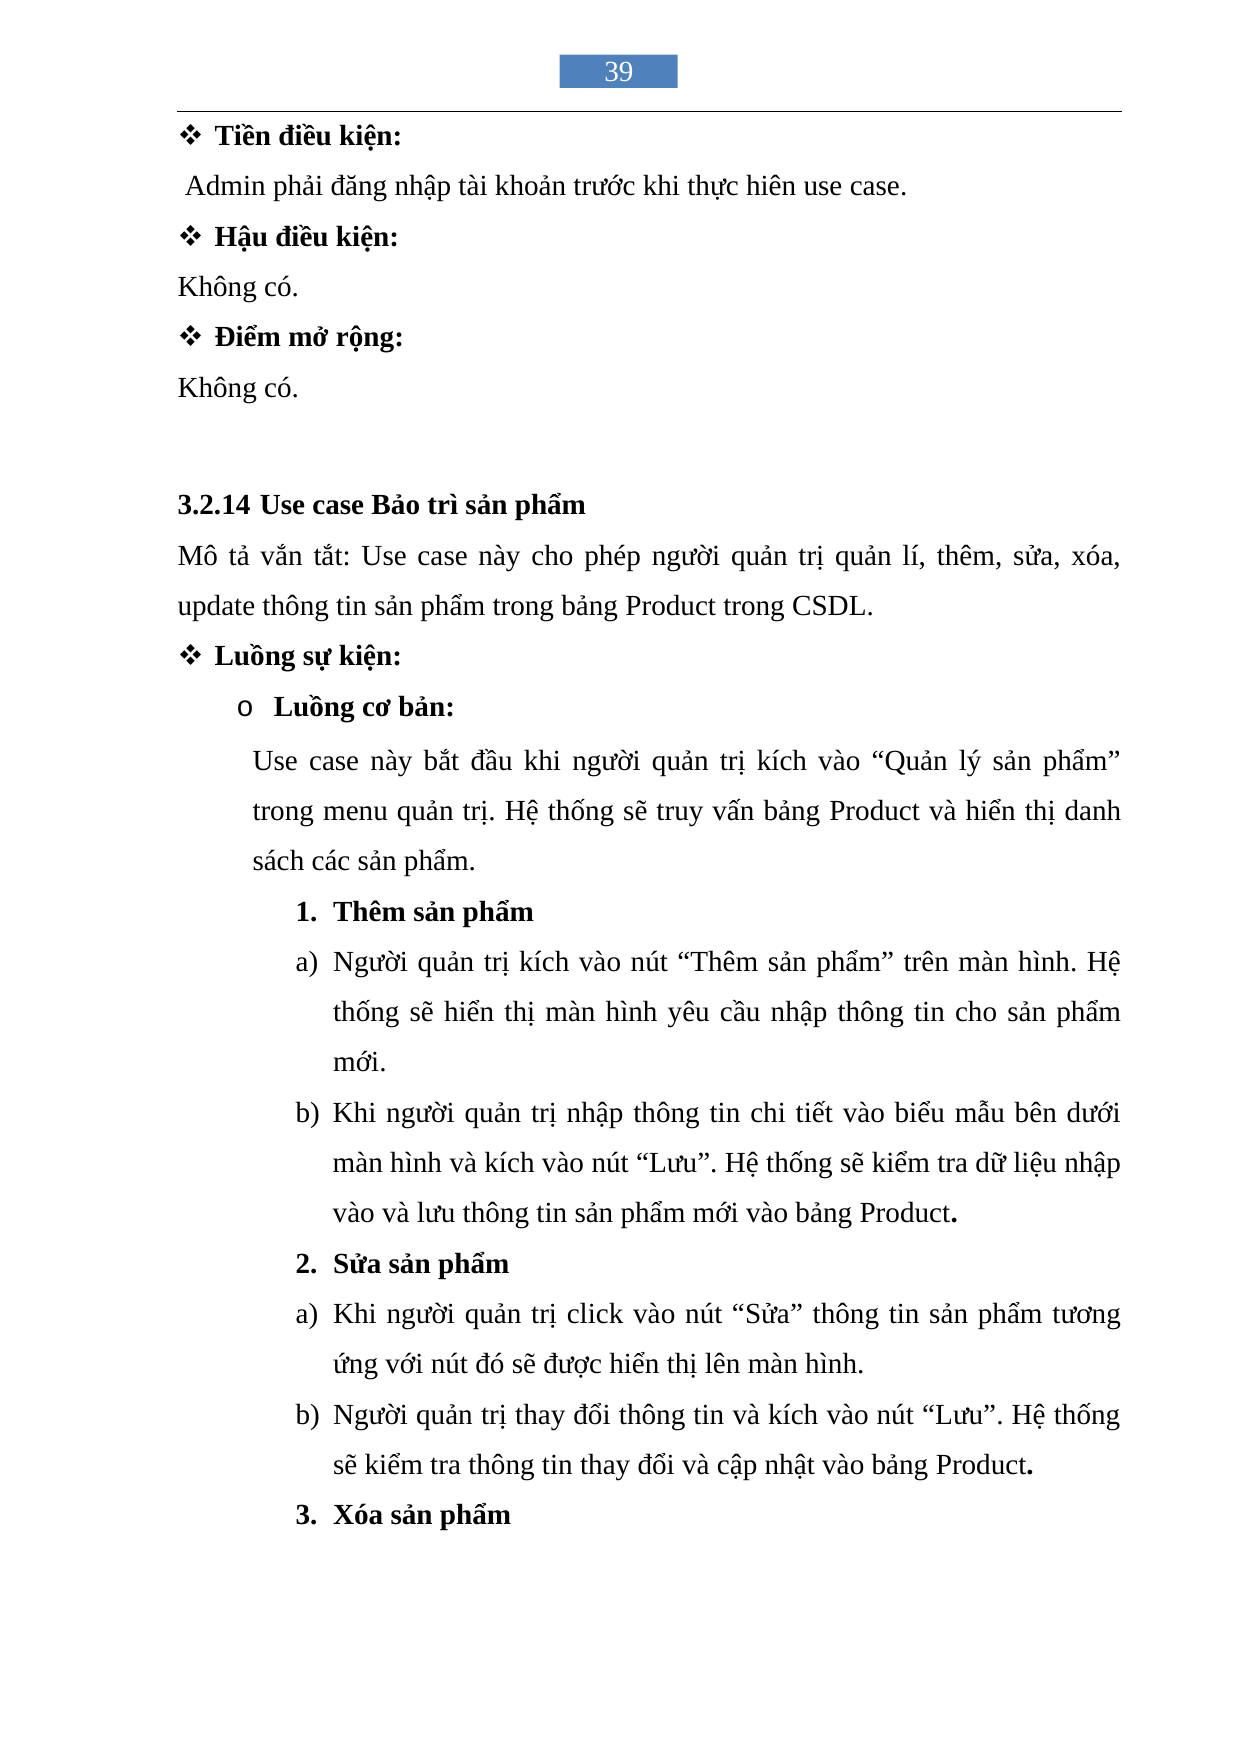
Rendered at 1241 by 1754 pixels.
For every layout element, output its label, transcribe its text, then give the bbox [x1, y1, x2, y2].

list Hậu điều kiện: [177, 219, 1122, 252]
text Không có. [177, 269, 1122, 303]
text Admin phải đăng nhập tài khoản trước khi thực hiên use case. [177, 168, 1122, 202]
list Điểm mở rộng: [177, 319, 1122, 353]
list Tiền điều kiện: [177, 118, 1122, 152]
list Khi người quản trị nhập thông tin chi tiết vào biểu mẫu bên dưới màn hình và kích vào nút “Lưu”. Hệ thống sẽ kiểm tra dữ liệu nhập vào và lưu thông tin sản phẩm mới vào bảng Product. [295, 1095, 1122, 1229]
list Luồng cơ bản: [236, 689, 1122, 725]
text Use case này bắt đầu khi người quản trị kích vào “Quản lý sản phẩm” trong menu quản trị. Hệ thống sẽ truy vấn bảng Product và hiển thị danh sách các sản phẩm. [252, 743, 1122, 877]
subtitle Use case Bảo trì sản phẩm [177, 487, 1122, 521]
list Khi người quản trị click vào nút “Sửa” thông tin sản phẩm tương ứng với nút đó sẽ được hiển thị lên màn hình. [295, 1296, 1122, 1380]
list Xóa sản phẩm [295, 1497, 1122, 1531]
list Người quản trị thay đổi thông tin và kích vào nút “Lưu”. Hệ thống sẽ kiểm tra thông tin thay đổi và cập nhật vào bảng Product. [295, 1397, 1122, 1481]
list Thêm sản phẩm [295, 894, 1122, 927]
text Mô tả vắn tắt: Use case này cho phép người quản trị quản lí, thêm, sửa, xóa, update thông tin sản phẩm trong bảng Product trong CSDL. [177, 538, 1122, 621]
list Người quản trị kích vào nút “Thêm sản phẩm” trên màn hình. Hệ thống sẽ hiển thị màn hình yêu cầu nhập thông tin cho sản phẩm mới. [295, 944, 1122, 1078]
text Không có. [177, 370, 1122, 403]
list Sửa sản phẩm [295, 1246, 1122, 1279]
list Luồng sự kiện: [177, 638, 1122, 672]
